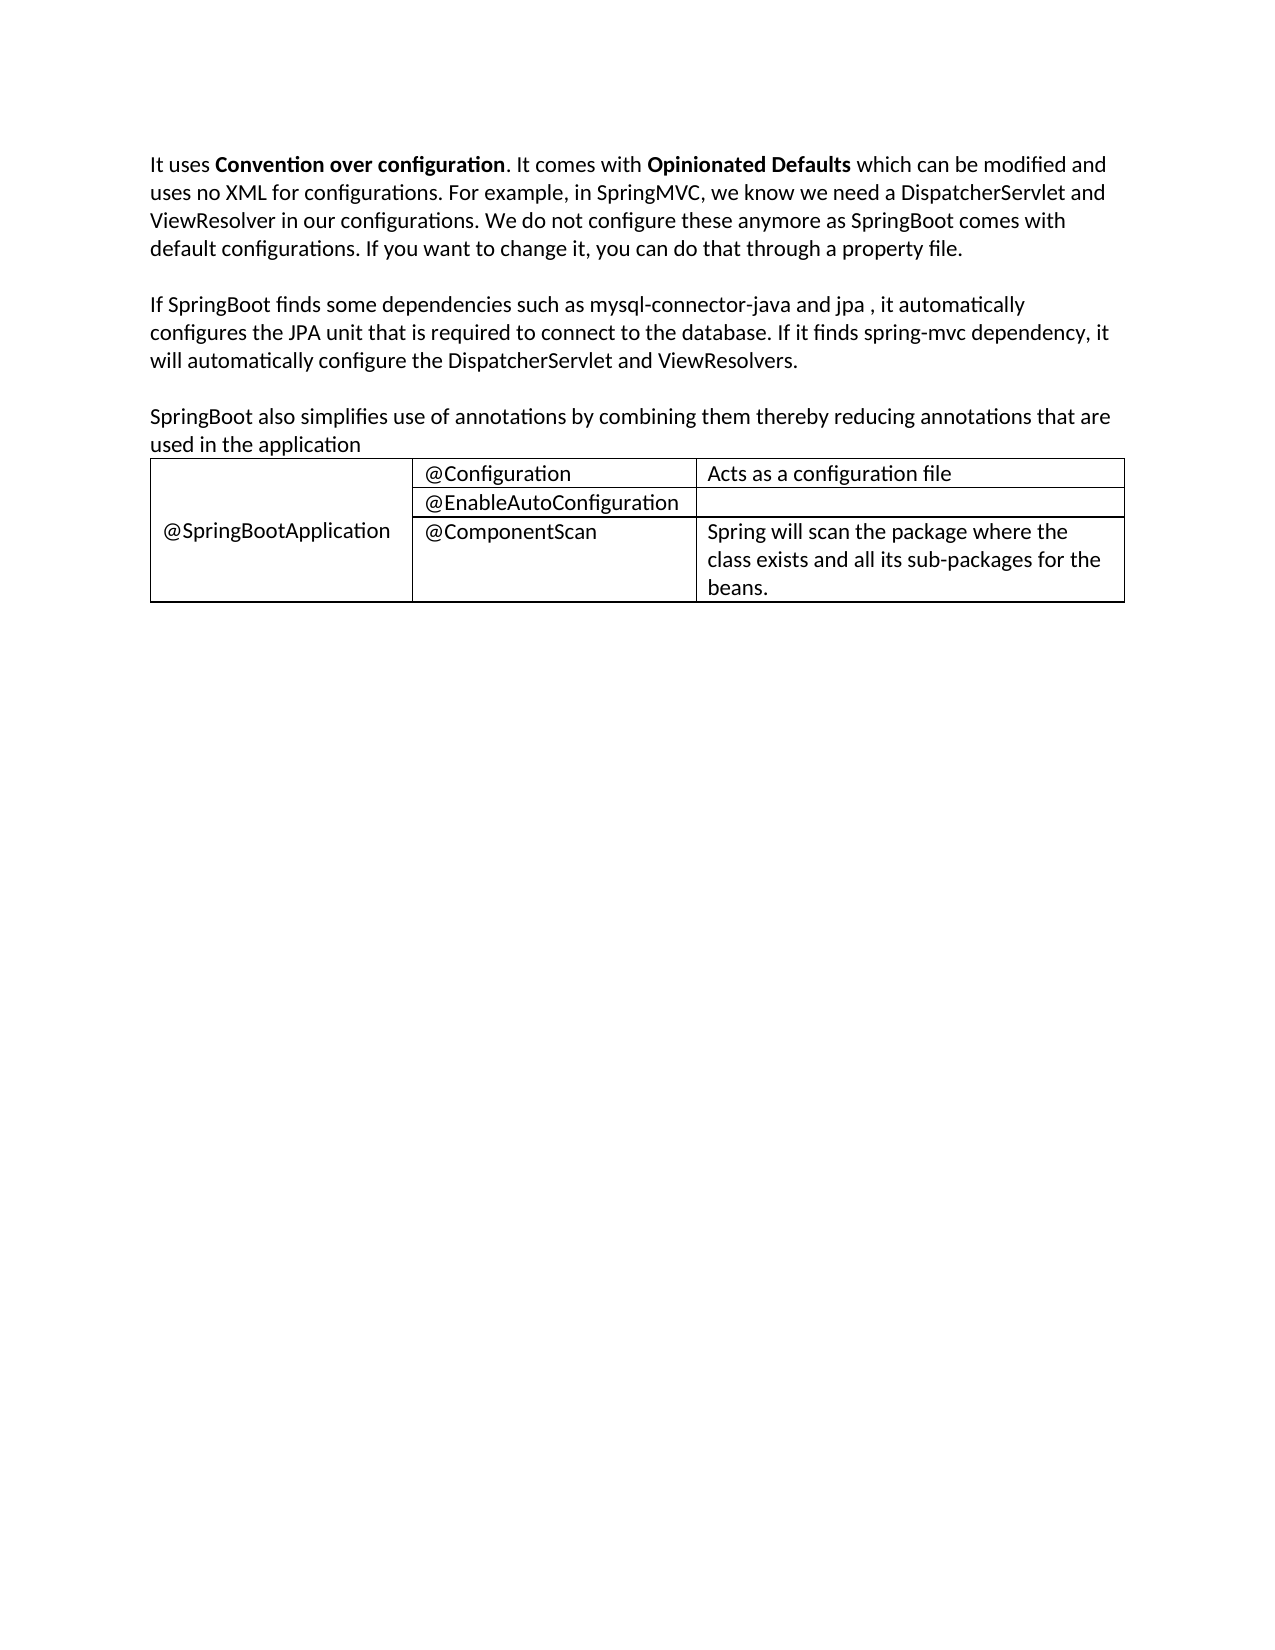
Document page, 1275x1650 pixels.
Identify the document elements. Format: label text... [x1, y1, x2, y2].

text It uses Convention over configuration. It comes with Opinionated Defaults which can be modified and uses no XML for configurations. For example, in SpringMVC, we know we need a DispatcherServlet and ViewResolver in our configurations. We do not configure these anymore as SpringBoot comes with default configurations. If you want to change it, you can do that through a property file. [150, 150, 1125, 262]
table_header @Configuration [413, 459, 696, 487]
table_cell [697, 488, 1124, 516]
text If SpringBoot finds some dependencies such as mysql-connector-java and jpa , it automatically configures the JPA unit that is required to connect to the database. If it finds spring-mvc dependency, it will automatically configure the DispatcherServlet and ViewResolvers. [150, 290, 1125, 374]
text SpringBoot also simplifies use of annotations by combining them thereby reducing annotations that are used in the application [150, 402, 1125, 458]
table_cell @ComponentScan [413, 518, 696, 601]
table_header @SpringBootApplication [151, 459, 412, 601]
table_header Acts as a configuration file [697, 459, 1124, 487]
table_cell @EnableAutoConfiguration [413, 488, 696, 516]
table_cell Spring will scan the package where the class exists and all its sub-packages for the beans. [697, 518, 1124, 601]
